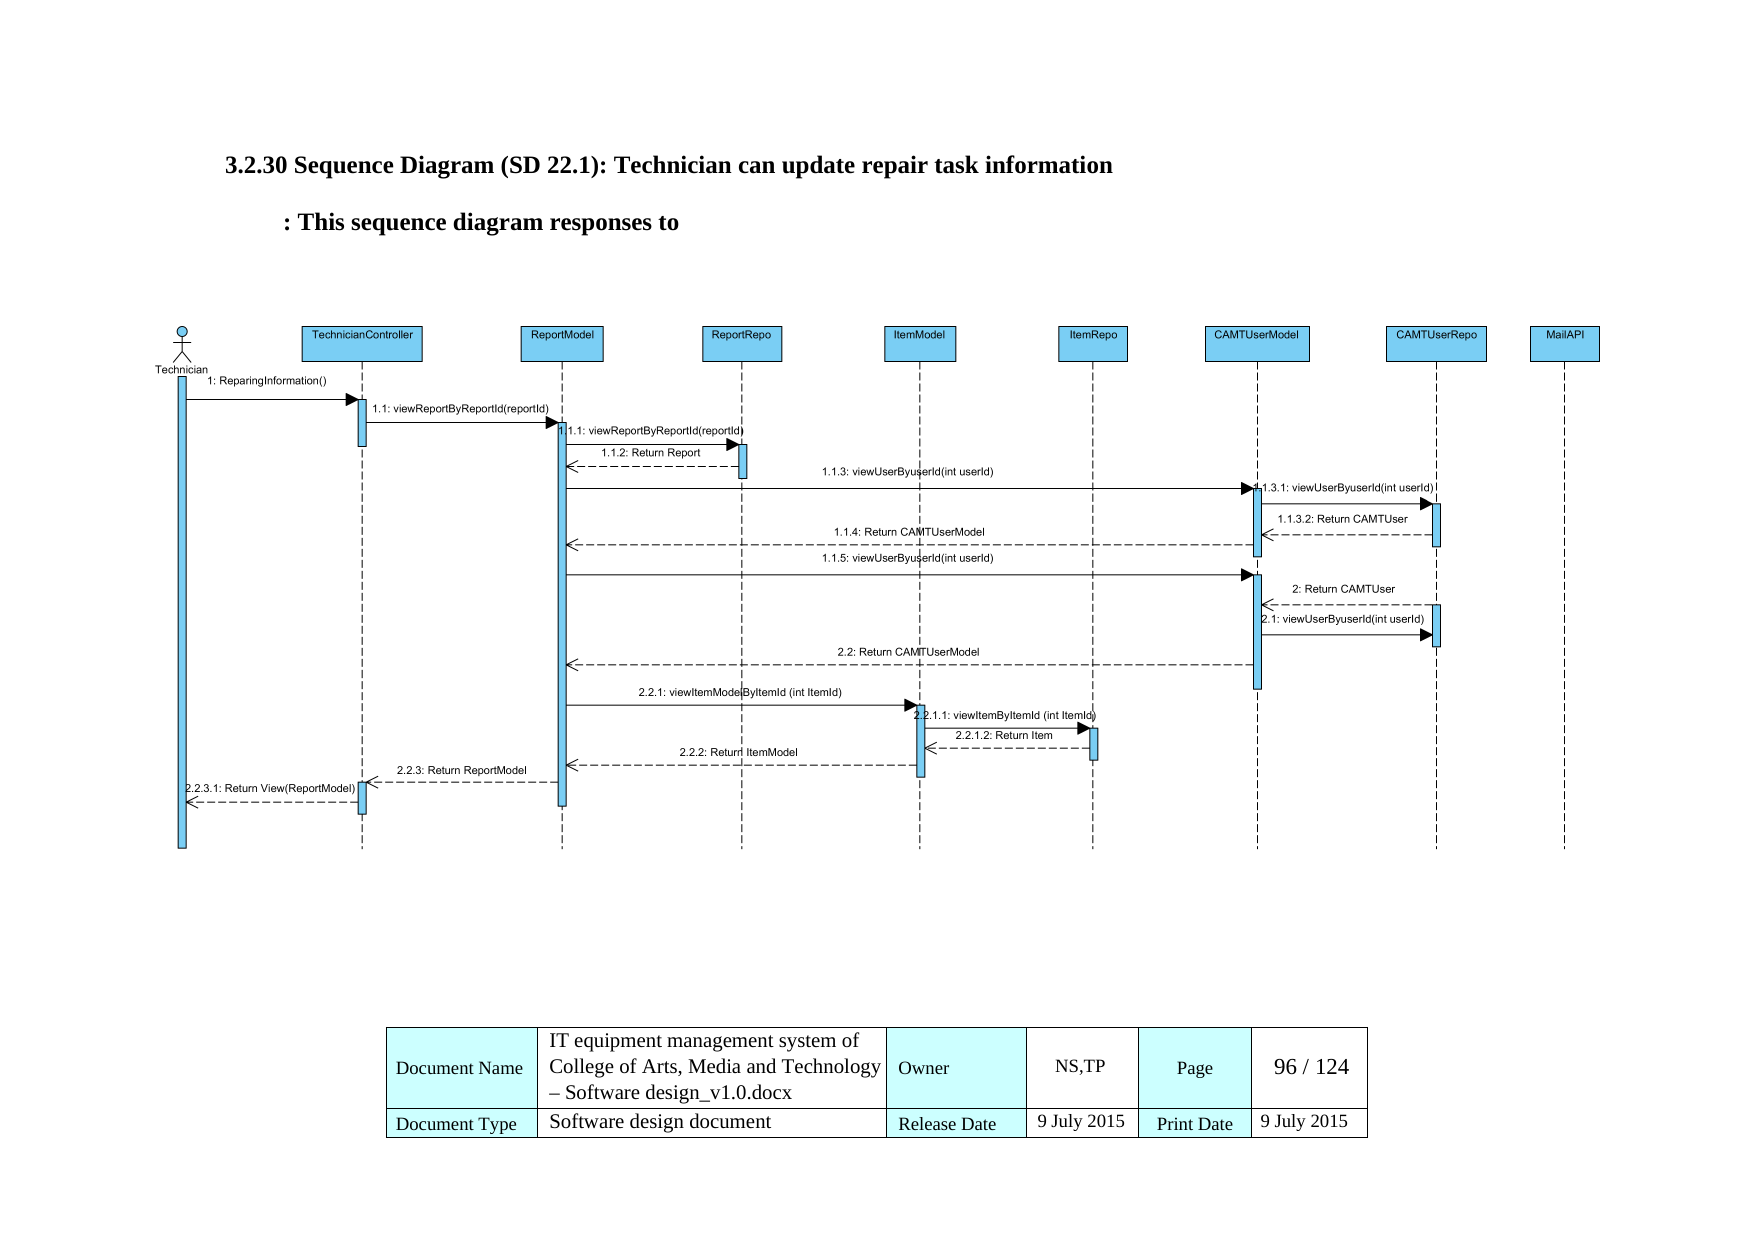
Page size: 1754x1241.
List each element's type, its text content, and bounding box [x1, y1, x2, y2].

text 3.2.30 Sequence Diagram (SD 22.1): Technician can update repair task information [150, 150, 1604, 179]
text : This sequence diagram responses to [225, 207, 1604, 236]
picture [150, 324, 1604, 853]
